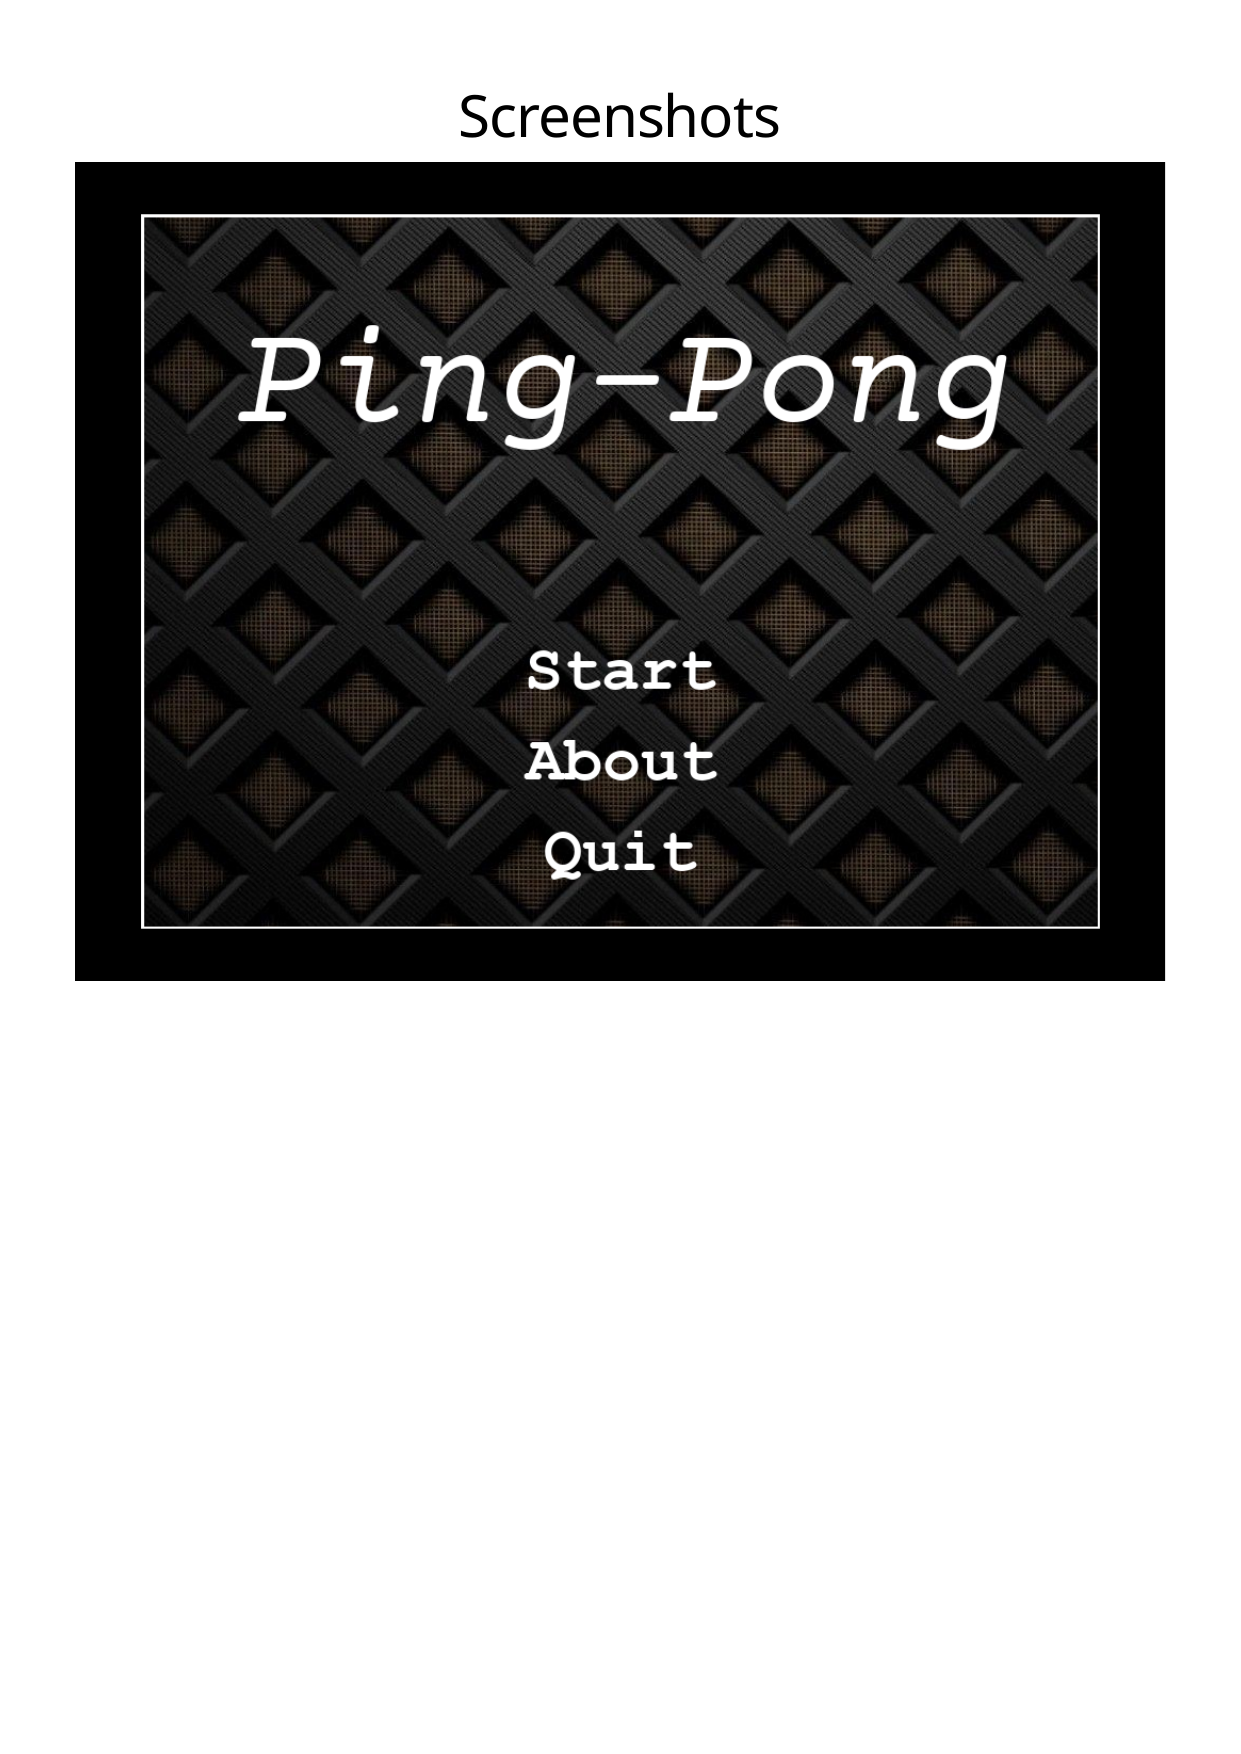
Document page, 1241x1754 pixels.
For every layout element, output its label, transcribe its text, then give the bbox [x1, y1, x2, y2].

picture [75, 162, 1166, 981]
title Screenshots [75, 75, 1165, 154]
